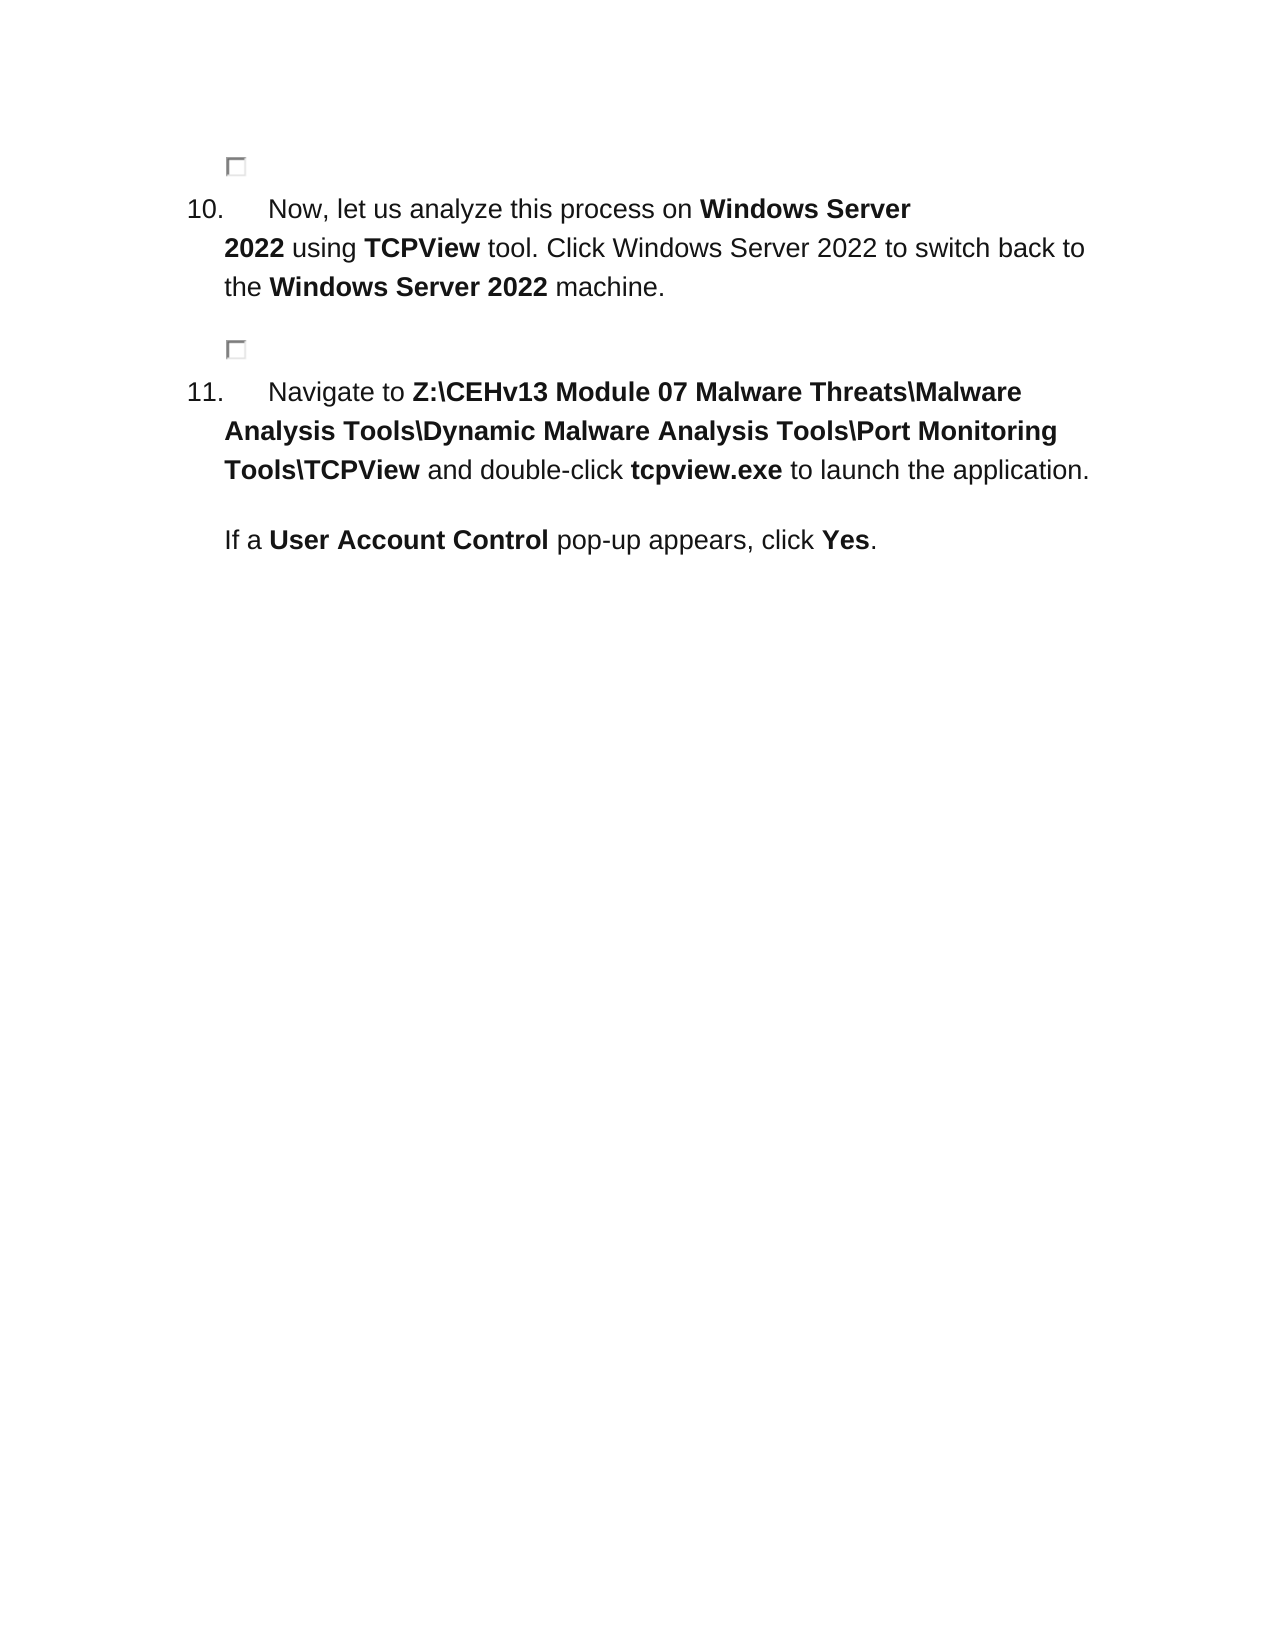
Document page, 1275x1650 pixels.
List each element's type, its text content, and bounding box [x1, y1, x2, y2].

text If a User Account Control pop-up appears, click Yes. [224, 516, 1094, 555]
list Now, let us analyze this process on Windows Server 2022 using TCPView tool. Click Windows Server 2022 to switch back to the Windows Server 2022 machine. [187, 150, 1094, 302]
list Navigate to Z:\CEHv13 Module 07 Malware Threats\Malware Analysis Tools\Dynamic Malware Analysis Tools\Port Monitoring Tools\TCPView and double-click tcpview.exe to launch the application. [187, 333, 1094, 485]
